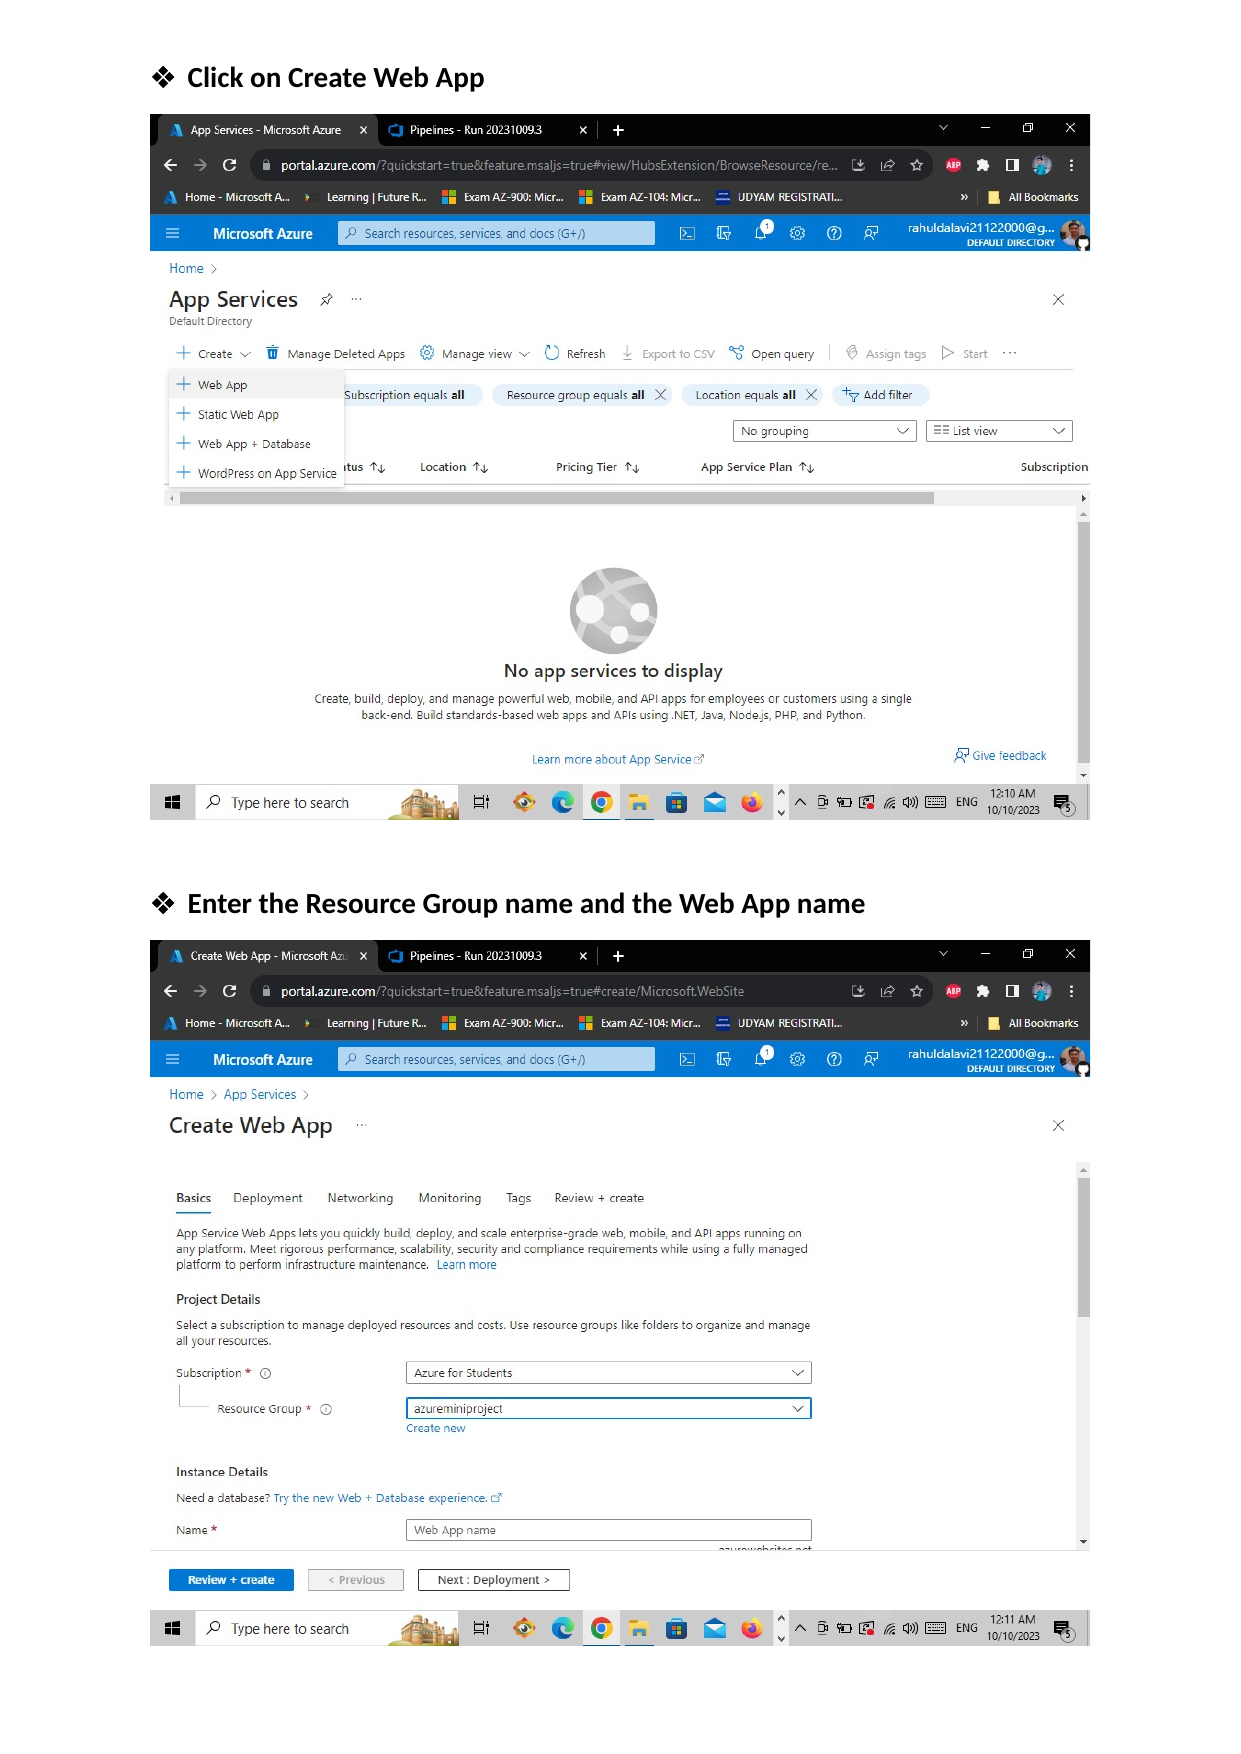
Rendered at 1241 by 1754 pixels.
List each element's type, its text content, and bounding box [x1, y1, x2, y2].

list Click on Create Web App [150, 59, 1090, 95]
picture [150, 940, 1091, 1646]
list Enter the Resource Group name and the Web App name [150, 885, 1090, 921]
picture [150, 114, 1091, 820]
